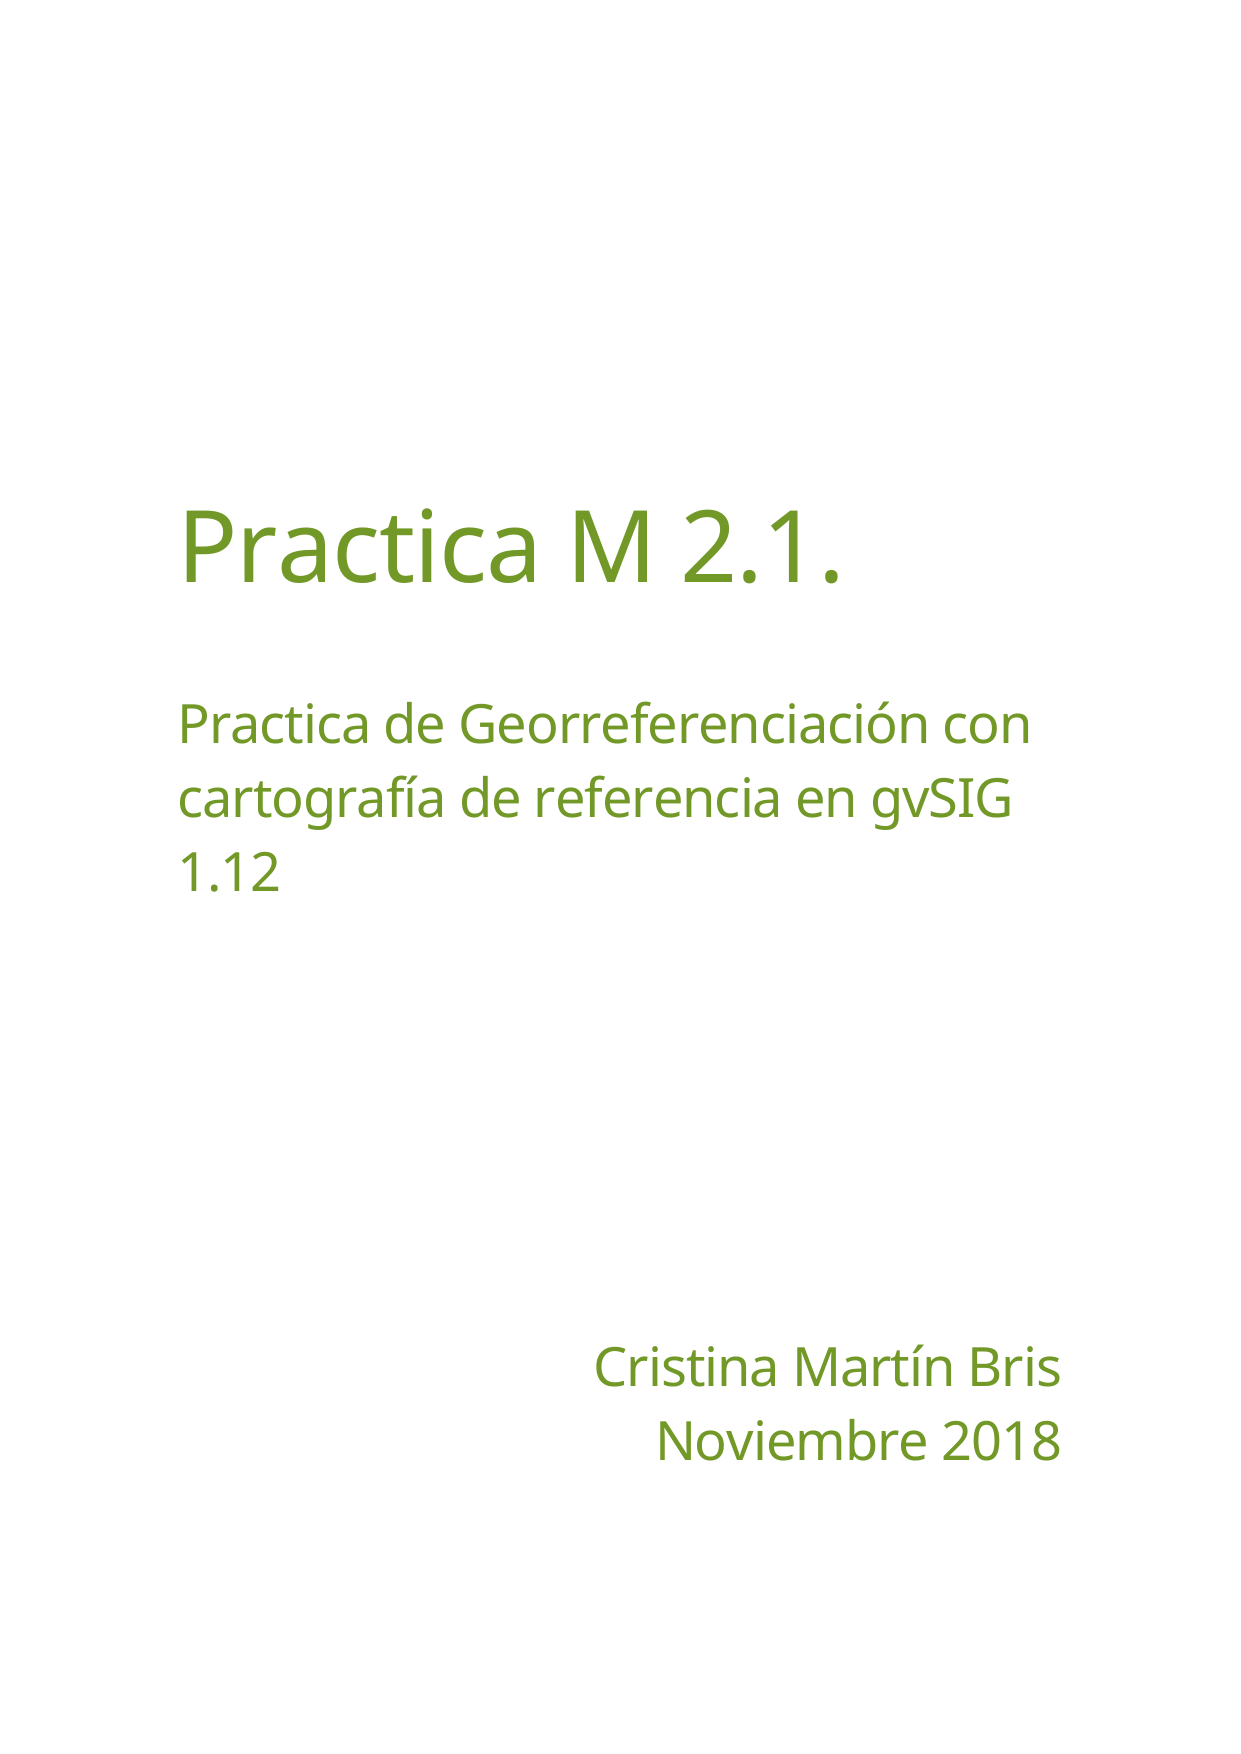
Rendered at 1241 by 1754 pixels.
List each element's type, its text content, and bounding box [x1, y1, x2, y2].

title Practica de Georreferenciación con cartografía de referencia en gvSIG 1.12 [177, 686, 1063, 907]
title Noviembre 2018 [177, 1403, 1063, 1476]
title Practica M 2.1. [177, 476, 1063, 686]
title Cristina Martín Bris [177, 1329, 1063, 1403]
